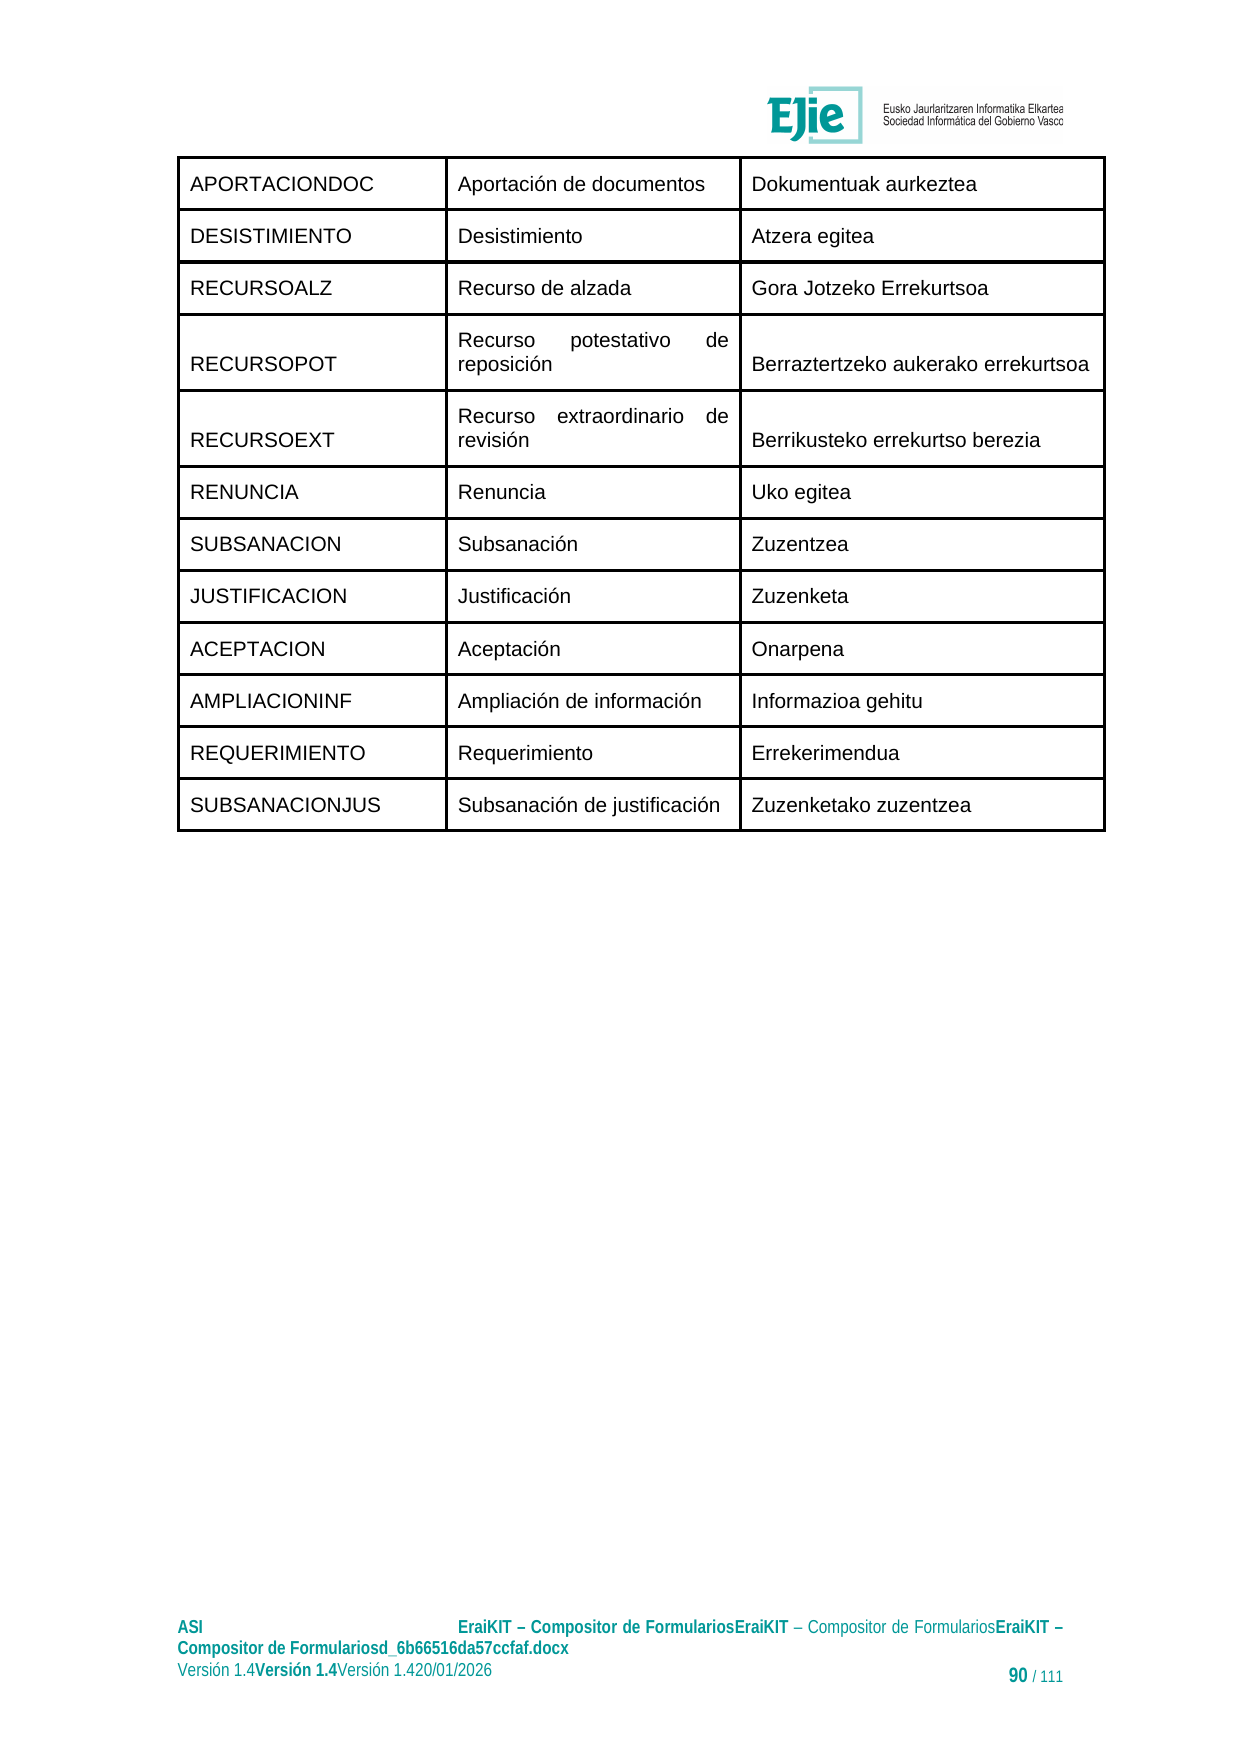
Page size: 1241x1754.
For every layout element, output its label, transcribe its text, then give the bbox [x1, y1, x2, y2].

table_cell Dokumentuak aurkeztea [742, 159, 1103, 208]
table_cell RECURSOEXT [180, 392, 445, 464]
table_cell Errekerimendua [742, 728, 1103, 777]
table_cell Ampliación de información [448, 676, 739, 725]
table_cell ACEPTACION [180, 624, 445, 673]
table_cell Zuzenketako zuzentzea [742, 780, 1103, 829]
table_cell DESISTIMIENTO [180, 211, 445, 260]
table_cell Aportación de documentos [448, 159, 739, 208]
table_cell RECURSOPOT [180, 316, 445, 388]
table_cell Uko egitea [742, 468, 1103, 517]
table_cell Zuzentzea [742, 520, 1103, 569]
table_cell Berrikusteko errekurtso berezia [742, 392, 1103, 464]
table_cell RECURSOALZ [180, 264, 445, 312]
table_cell Berraztertzeko aukerako errekurtsoa [742, 316, 1103, 388]
table_cell JUSTIFICACION [180, 572, 445, 621]
table_cell Aceptación [448, 624, 739, 673]
table_cell Recurso potestativo de reposición [448, 316, 739, 388]
table_cell RENUNCIA [180, 468, 445, 517]
table_cell Informazioa gehitu [742, 676, 1103, 725]
table_cell Recurso de alzada [448, 264, 739, 312]
table_cell Renuncia [448, 468, 739, 517]
table_cell APORTACIONDOC [180, 159, 445, 208]
table_cell AMPLIACIONINF [180, 676, 445, 725]
table_cell Zuzenketa [742, 572, 1103, 621]
table_cell Requerimiento [448, 728, 739, 777]
picture [767, 86, 1064, 144]
table_cell Gora Jotzeko Errekurtsoa [742, 264, 1103, 312]
table_cell SUBSANACION [180, 520, 445, 569]
table_cell Recurso extraordinario de revisión [448, 392, 739, 464]
table_cell Subsanación [448, 520, 739, 569]
table_cell Onarpena [742, 624, 1103, 673]
table_cell Subsanación de justificación [448, 780, 739, 829]
table_cell Justificación [448, 572, 739, 621]
table_cell SUBSANACIONJUS [180, 780, 445, 829]
table_cell Desistimiento [448, 211, 739, 260]
table_cell REQUERIMIENTO [180, 728, 445, 777]
table_cell Atzera egitea [742, 211, 1103, 260]
